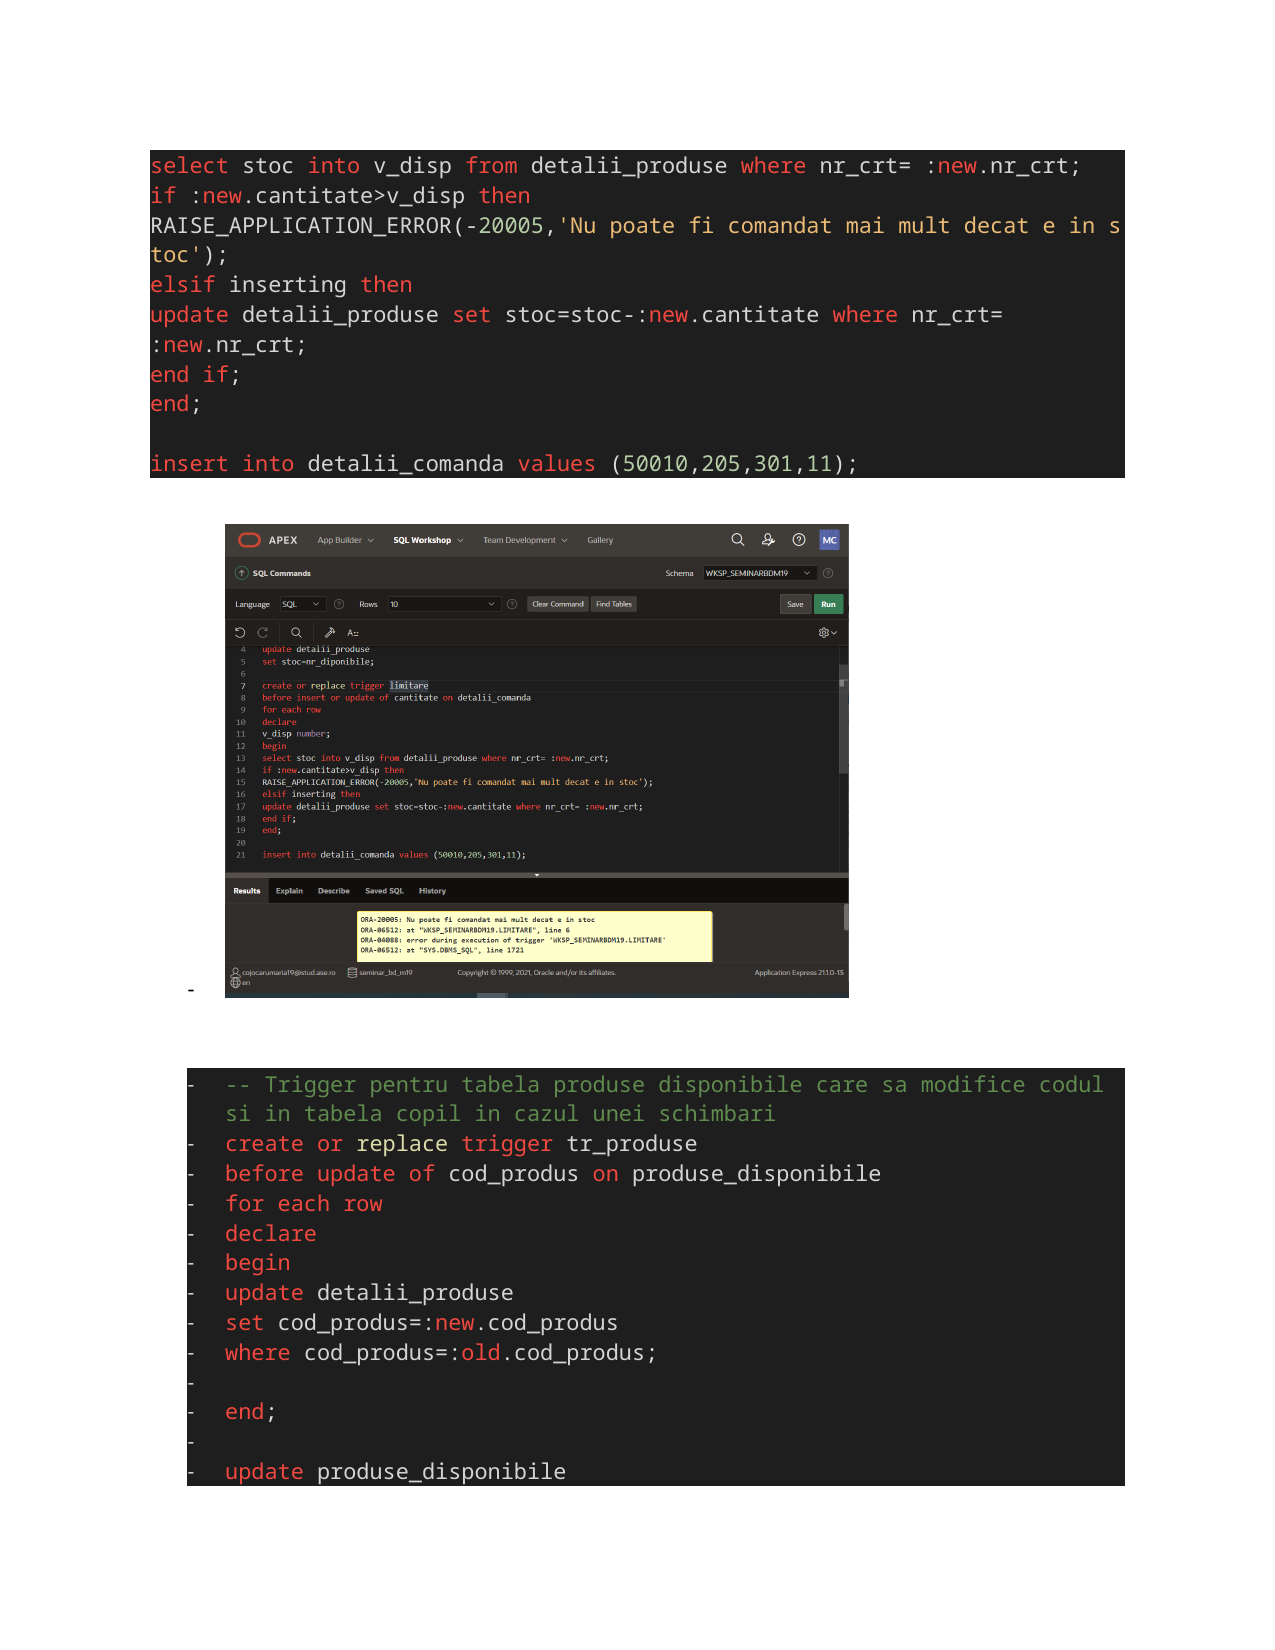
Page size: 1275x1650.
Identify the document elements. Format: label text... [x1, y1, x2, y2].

list update detalii_produse [187, 1277, 1125, 1307]
text end; [150, 388, 1125, 418]
list for each row [187, 1188, 1125, 1217]
text end if; [150, 358, 1125, 388]
list create or replace trigger tr_produse [187, 1128, 1125, 1158]
list where cod_produs=:old.cod_produs; [187, 1337, 1125, 1366]
list before update of cod_produs on produse_disponibile [187, 1158, 1125, 1188]
list begin [187, 1247, 1125, 1277]
list declare [187, 1217, 1125, 1247]
text if :new.cantitate>v_disp then [150, 180, 1125, 209]
text RAISE_APPLICATION_ERROR(-20005,'Nu poate fi comandat mai mult decat e in stoc'); [150, 209, 1125, 269]
text insert into detalii_comanda values (50010,205,301,11); [150, 448, 1125, 478]
list -- Trigger pentru tabela produse disponibile care sa modifice codul si in tabela copil in cazul unei schimbari [187, 1068, 1125, 1128]
list set cod_produs=:new.cod_produs [187, 1307, 1125, 1337]
text update detalii_produse set stoc=stoc-:new.cantitate where nr_crt= :new.nr_crt; [150, 299, 1125, 358]
list update produse_disponibile [187, 1456, 1125, 1486]
list end; [187, 1396, 1125, 1426]
text elsif inserting then [150, 269, 1125, 299]
text select stoc into v_disp from detalii_produse where nr_crt= :new.nr_crt; [150, 150, 1125, 180]
picture [225, 524, 849, 998]
